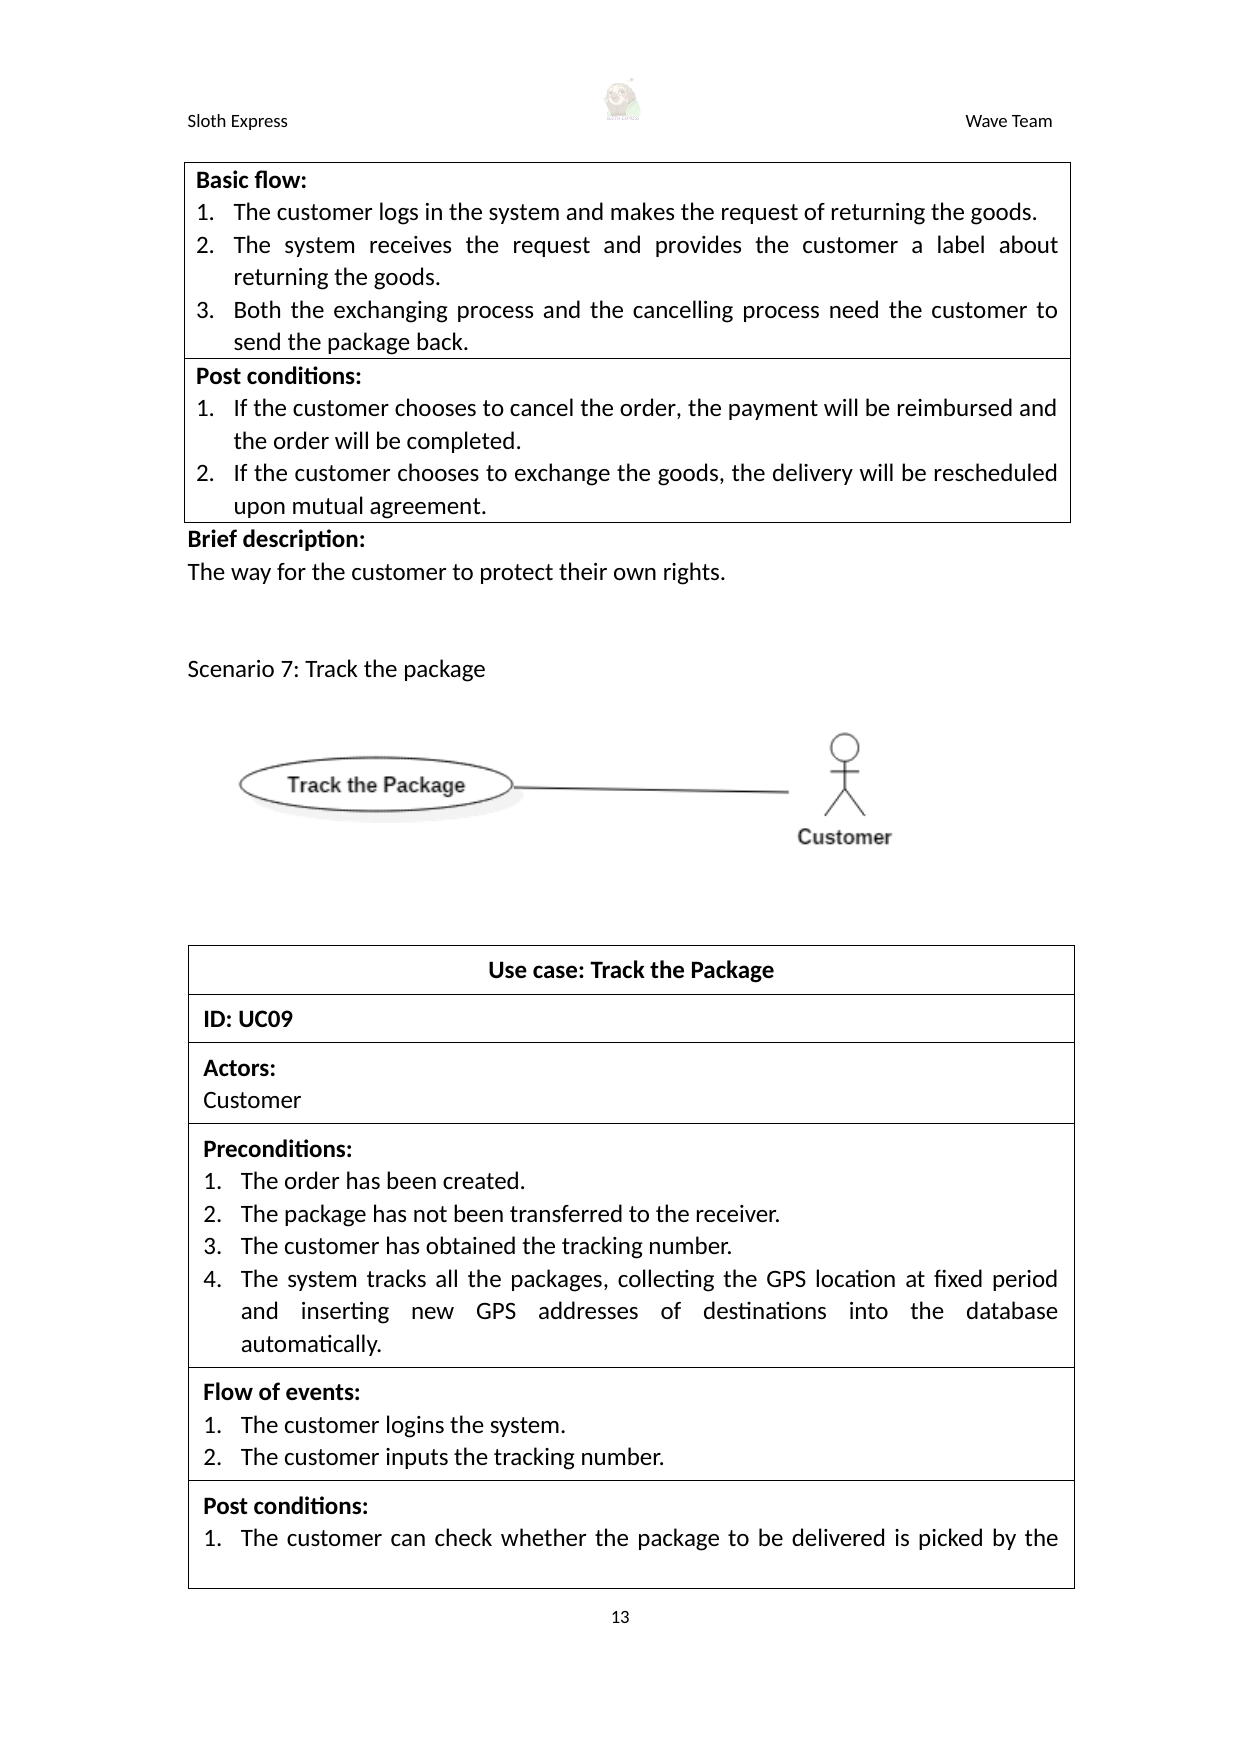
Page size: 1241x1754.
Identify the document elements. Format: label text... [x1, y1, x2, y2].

text Scenario 7: Track the package [187, 653, 1053, 685]
table_cell Basic flow: The customer logs in the system and makes the request of returning the goods. The system receives the request and provides the customer a label about returning the goods. Both the exchanging process and the cancelling process need the customer to send the package back. [185, 163, 1070, 358]
table_cell Flow of events: The customer logins the system. The customer inputs the tracking number. [189, 1368, 1074, 1480]
table_cell Post conditions: If the customer chooses to cancel the order, the payment will be reimbursed and the order will be completed. If the customer chooses to exchange the goods, the delivery will be rescheduled upon mutual agreement. [185, 359, 1070, 522]
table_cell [189, 1481, 1074, 1588]
table_cell ID: UC09 [189, 995, 1074, 1042]
table_cell Preconditions: The order has been created. The package has not been transferred to the receiver. The customer has obtained the tracking number. The system tracks all the packages, collecting the GPS location at fixed period and inserting new GPS addresses of destinations into the database automatically. [189, 1124, 1074, 1367]
text Brief description: [187, 523, 1053, 555]
text The way for the customer to protect their own rights. [187, 555, 1053, 588]
table_cell Actors: Customer [189, 1043, 1074, 1123]
picture [225, 717, 961, 920]
table_header Use case: Track the Package [189, 946, 1074, 994]
picture [595, 70, 645, 127]
